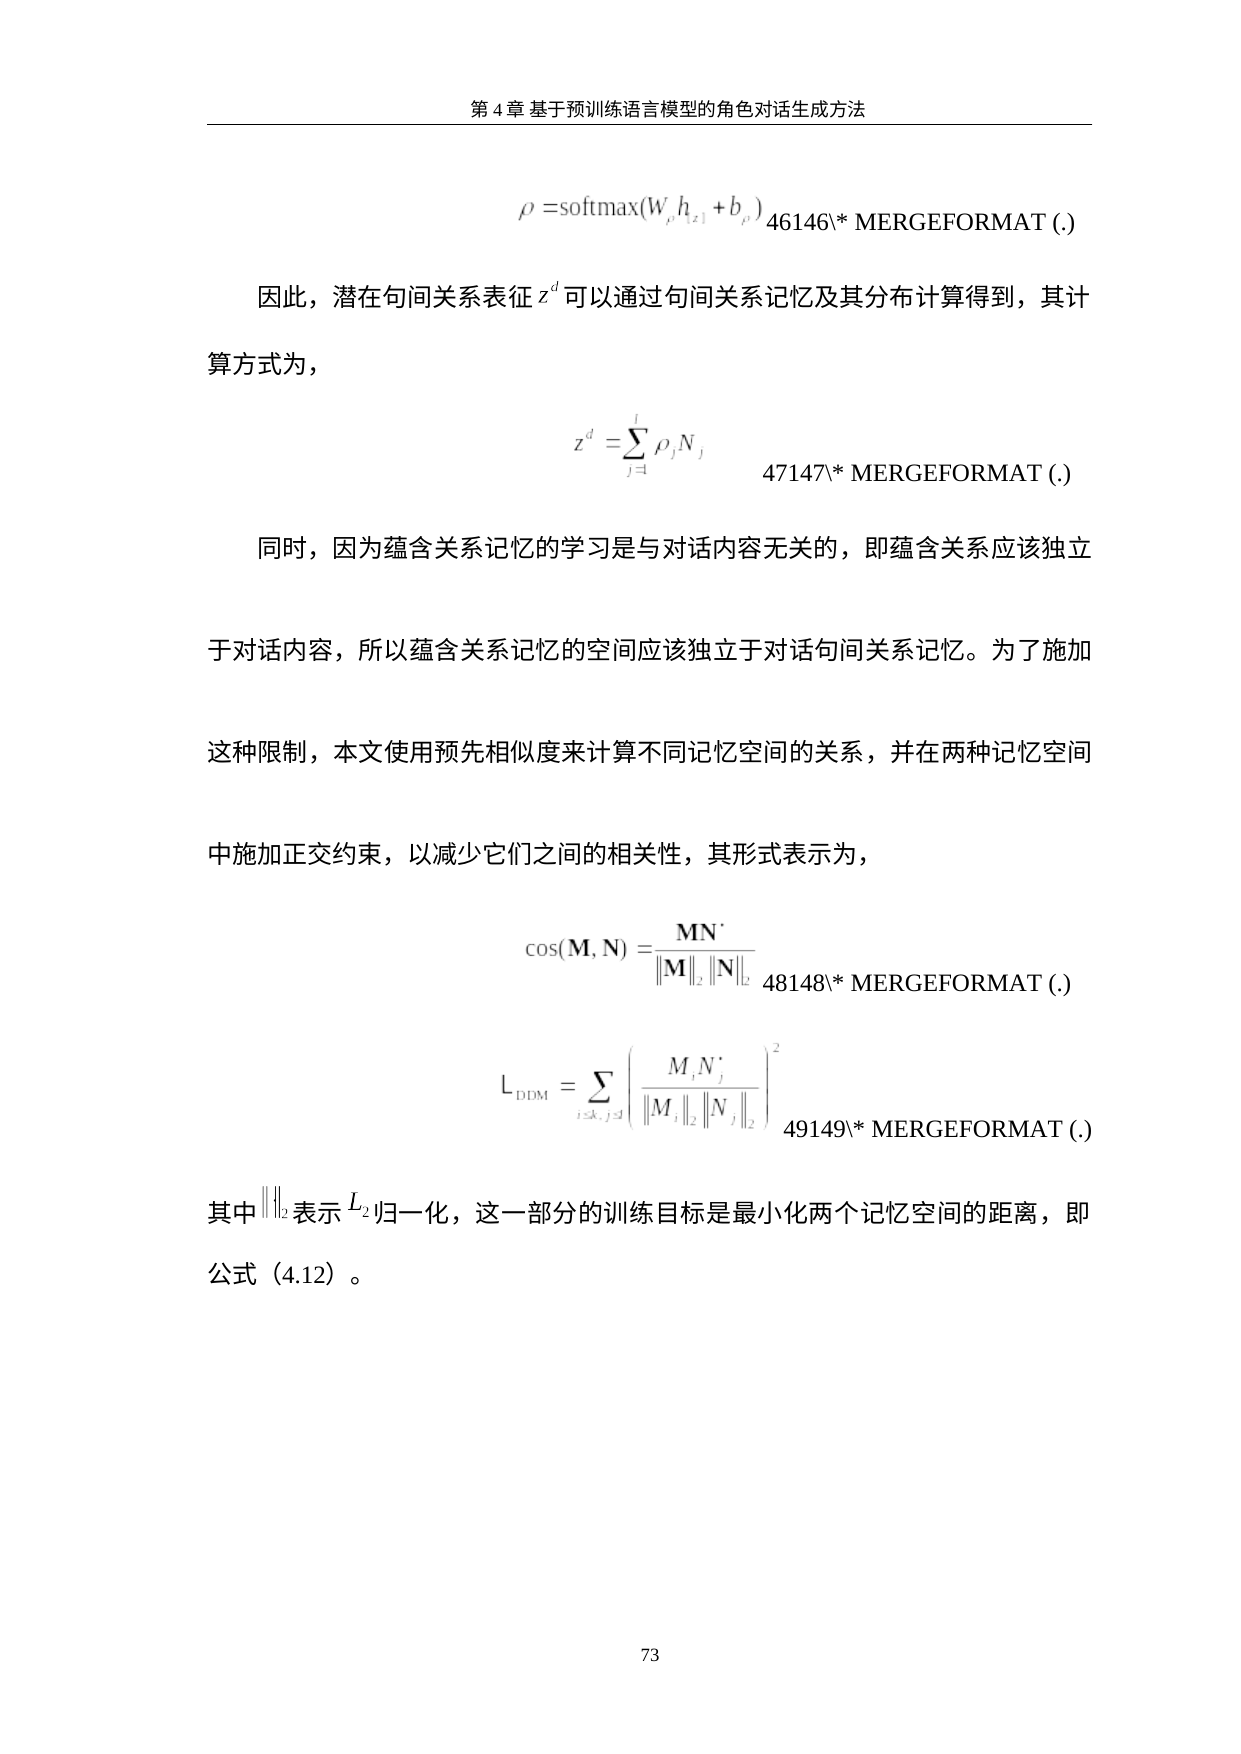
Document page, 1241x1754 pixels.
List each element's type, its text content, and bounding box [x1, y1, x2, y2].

text 同时，因为蕴含关系记忆的学习是与对话内容无关的，即蕴含关系应该独立于对话内容，所以蕴含关系记忆的空间应该独立于对话句间关系记忆。为了施加这种限制，本文使用预先相似度来计算不同记忆空间的关系，并在两种记忆空间中施加正交约束，以减少它们之间的相关性，其形式表示为， [207, 513, 1092, 886]
text 因此，潜在句间关系表征可以通过句间关系记忆及其分布计算得到，其计算方式为， [207, 261, 1092, 397]
text 其中表示归一化，这一部分的训练目标是最小化两个记忆空间的距离，即公式（4.12）。 [207, 1171, 1092, 1307]
